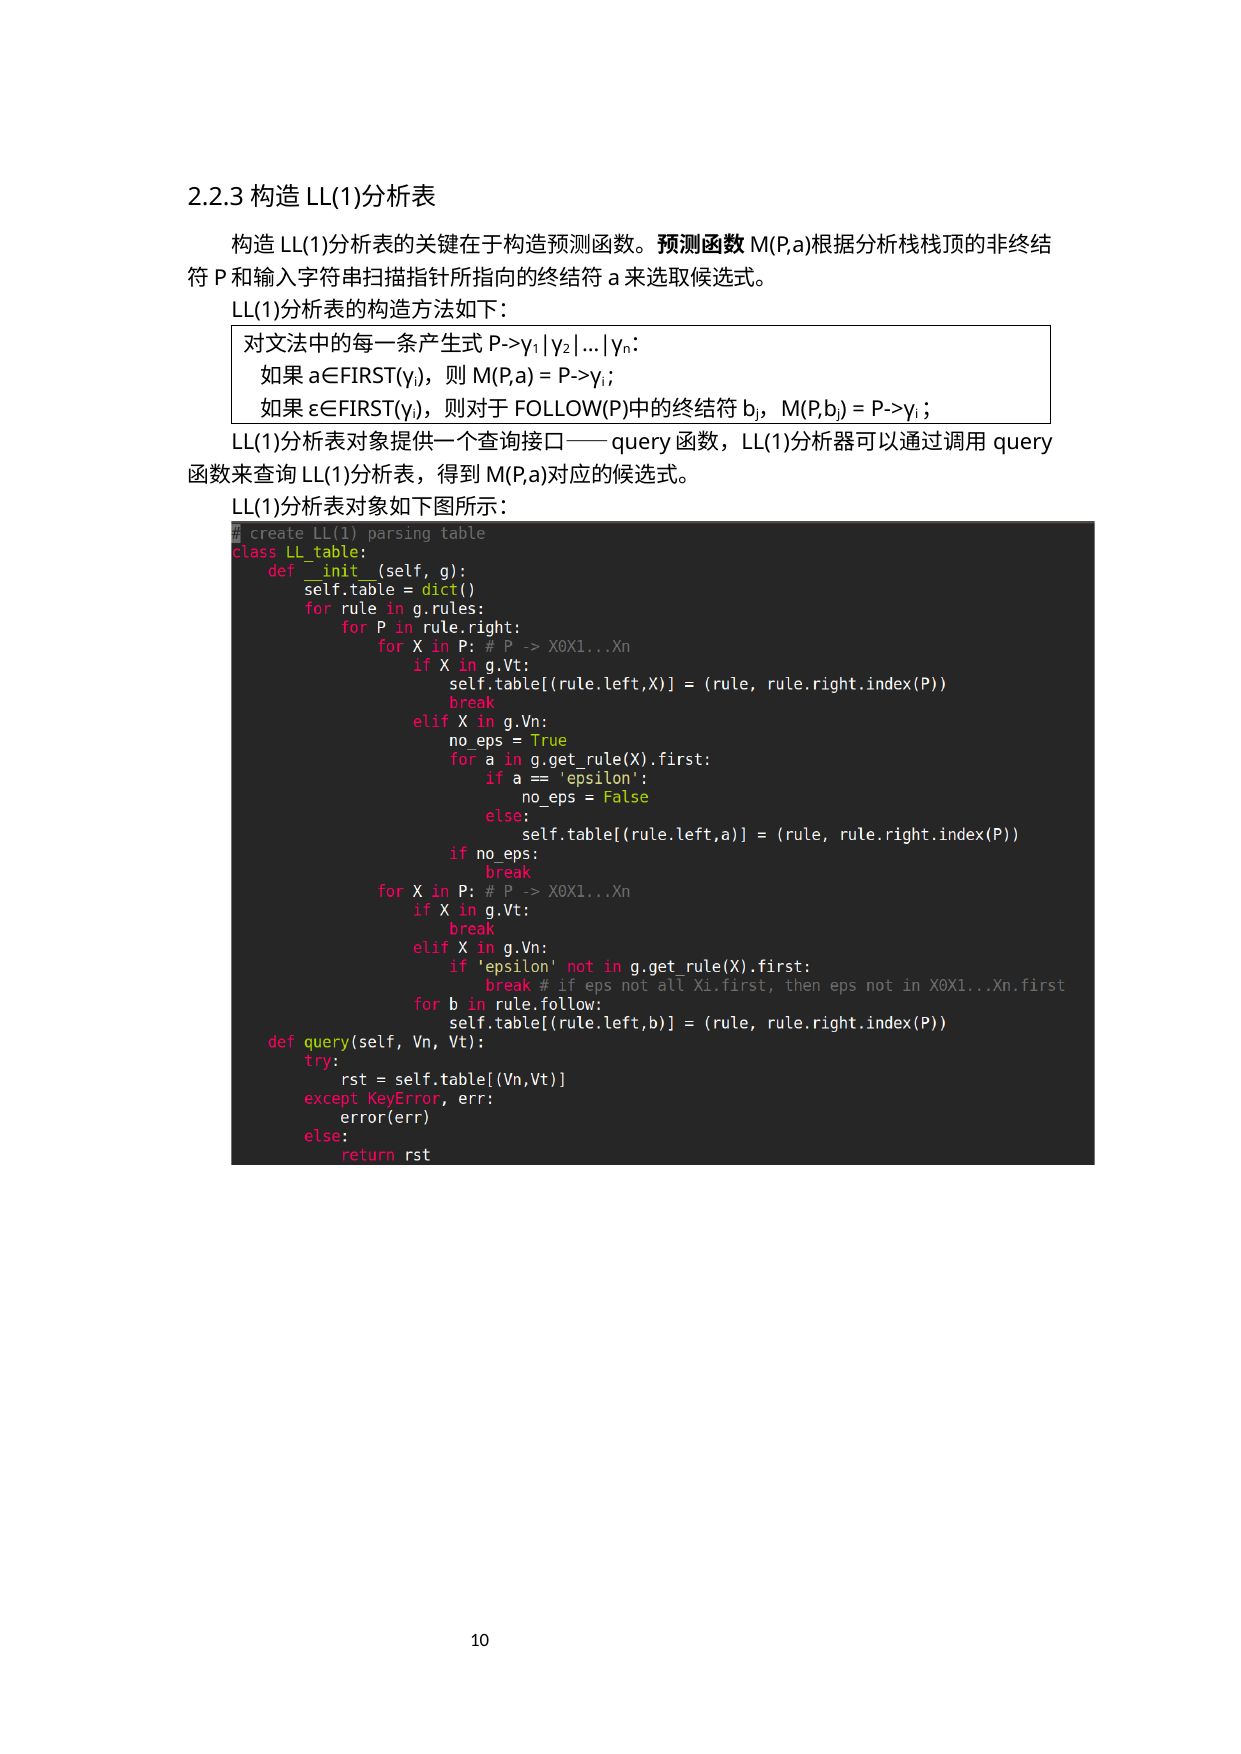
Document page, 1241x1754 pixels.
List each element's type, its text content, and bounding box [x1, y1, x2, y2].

picture [231, 521, 1095, 1165]
list 构造LL(1)分析表的关键在于构造预测函数。预测函数M(P,a)根据分析栈栈顶的非终结符P和输入字符串扫描指针所指向的终结符a来选取候选式。 [187, 227, 1053, 292]
list LL(1)分析表对象提供一个查询接口——query函数，LL(1)分析器可以通过调用query函数来查询LL(1)分析表，得到M(P,a)对应的候选式。 [187, 424, 1053, 489]
table_header 对文法中的每一条产生式P->γ1|γ2|…|γn： 如果a∈FIRST(γi)，则M(P,a) = P->γi ; 如果ε∈FIRST(γi)，则对于FOLLOW(P)中的终结符bj，M(P,bj) = P->γi ； [232, 326, 1050, 423]
list 2.2.3 构造LL(1)分析表 [187, 162, 1053, 227]
list LL(1)分析表对象如下图所示： [187, 489, 1053, 522]
list LL(1)分析表的构造方法如下： [187, 292, 1053, 324]
